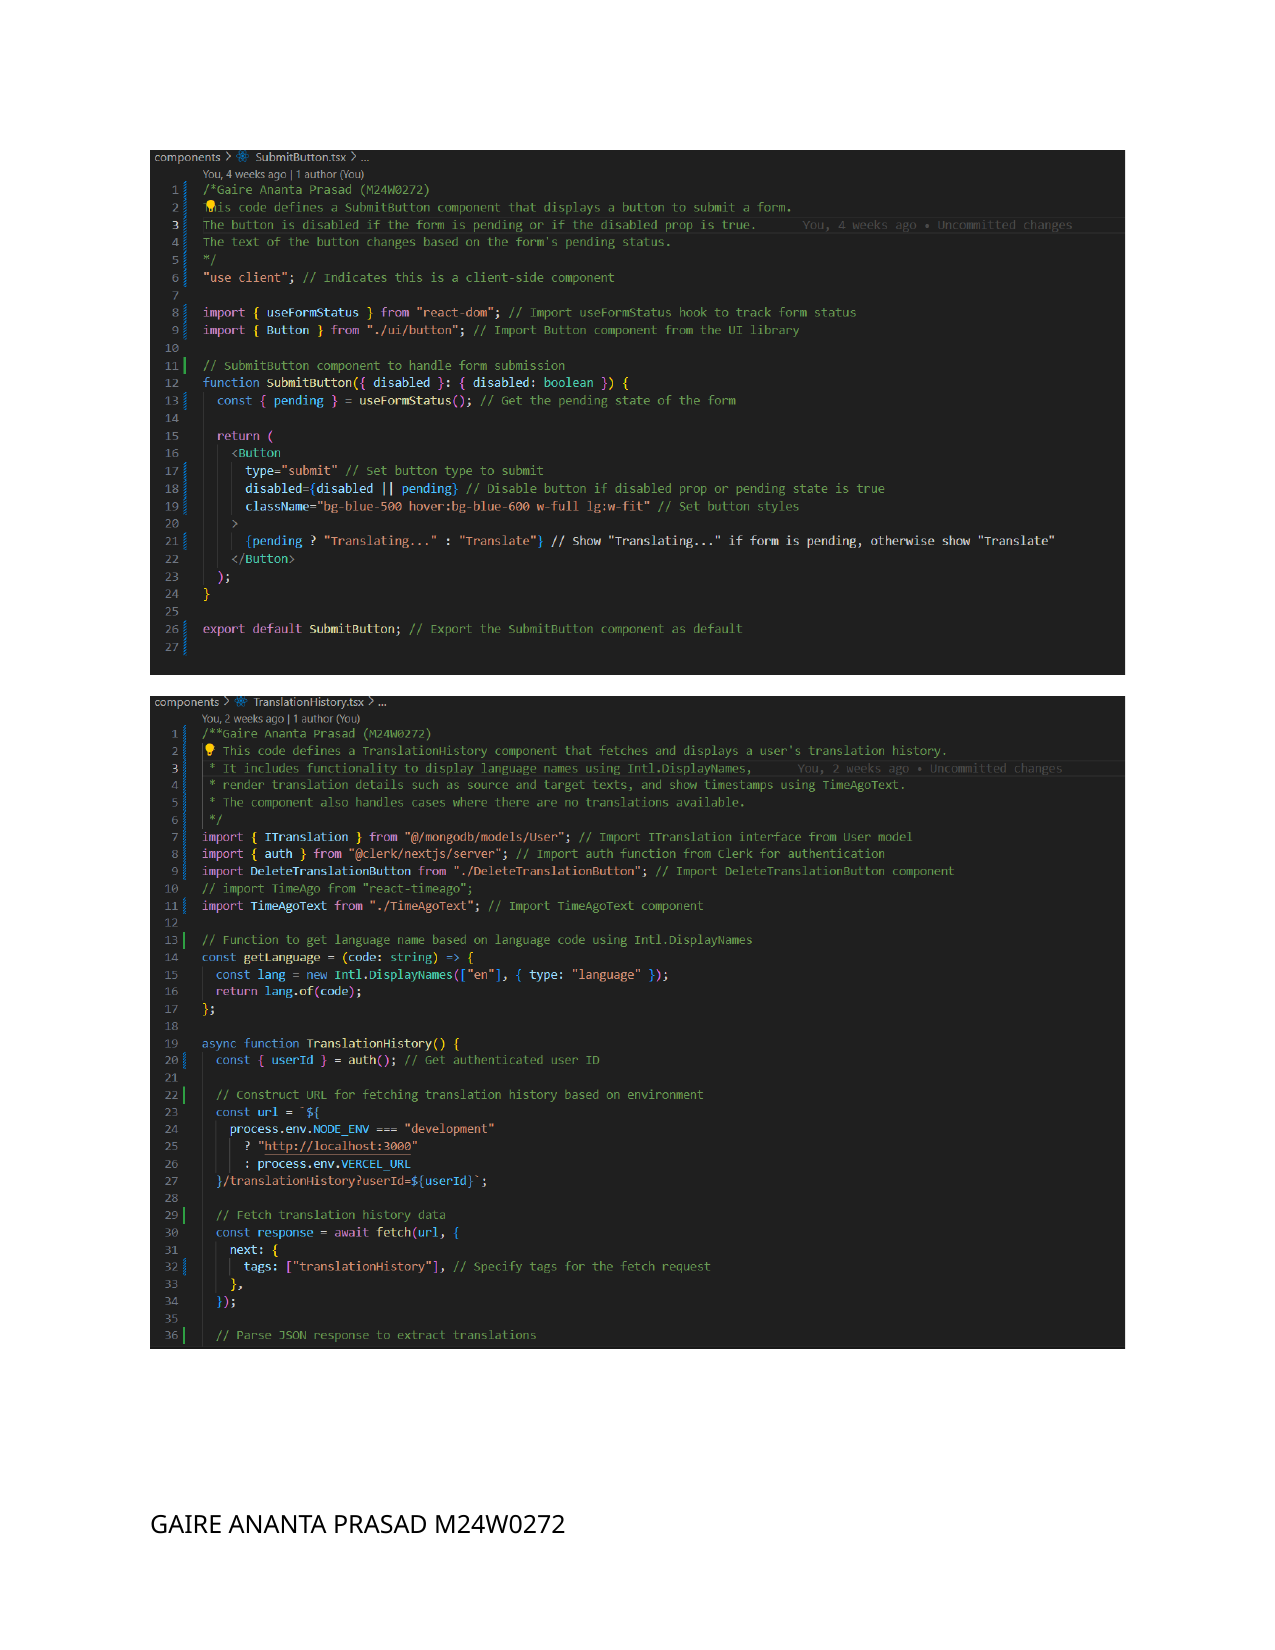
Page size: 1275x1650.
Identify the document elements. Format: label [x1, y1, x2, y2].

picture [150, 696, 1125, 1349]
picture [150, 150, 1125, 675]
